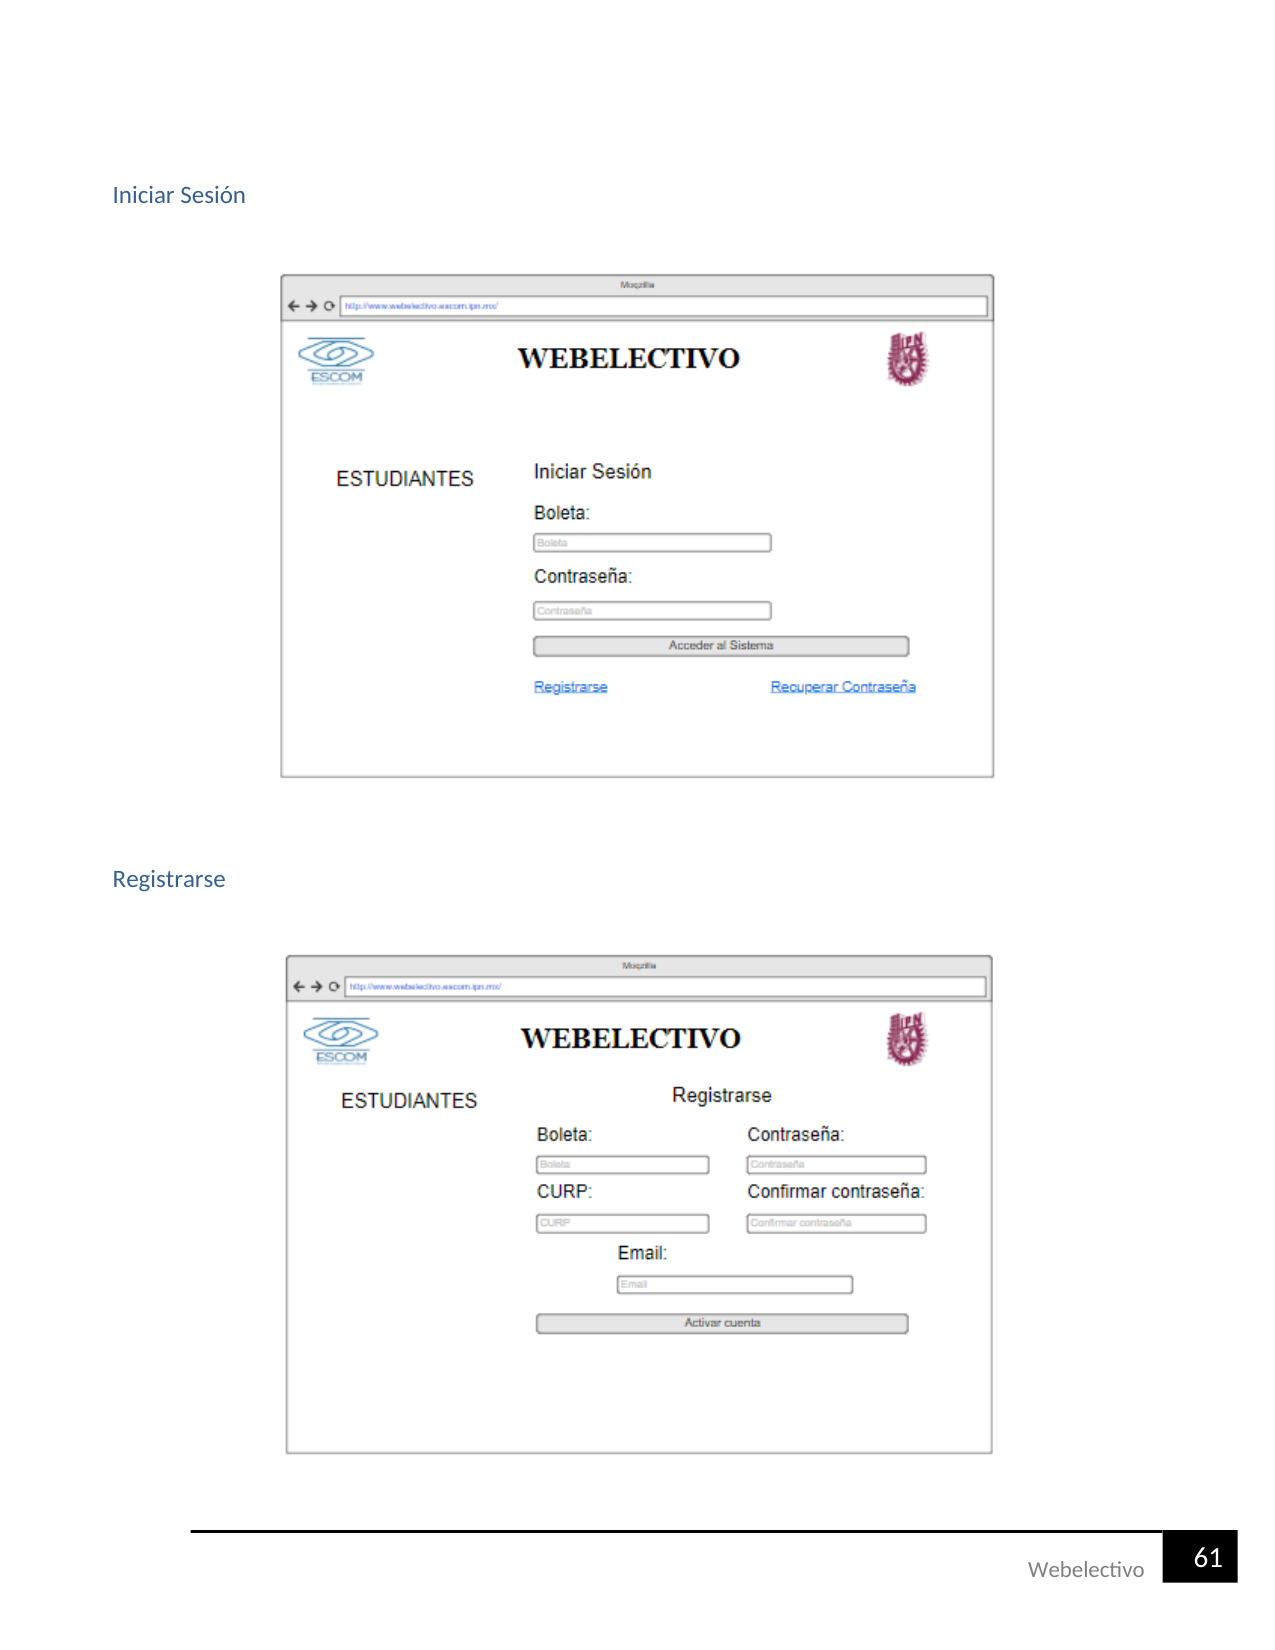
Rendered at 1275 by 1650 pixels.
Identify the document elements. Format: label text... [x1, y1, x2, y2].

picture [274, 266, 1001, 786]
text Registrarse [112, 863, 1162, 893]
text Iniciar Sesión [112, 179, 1162, 210]
picture [280, 950, 995, 1465]
